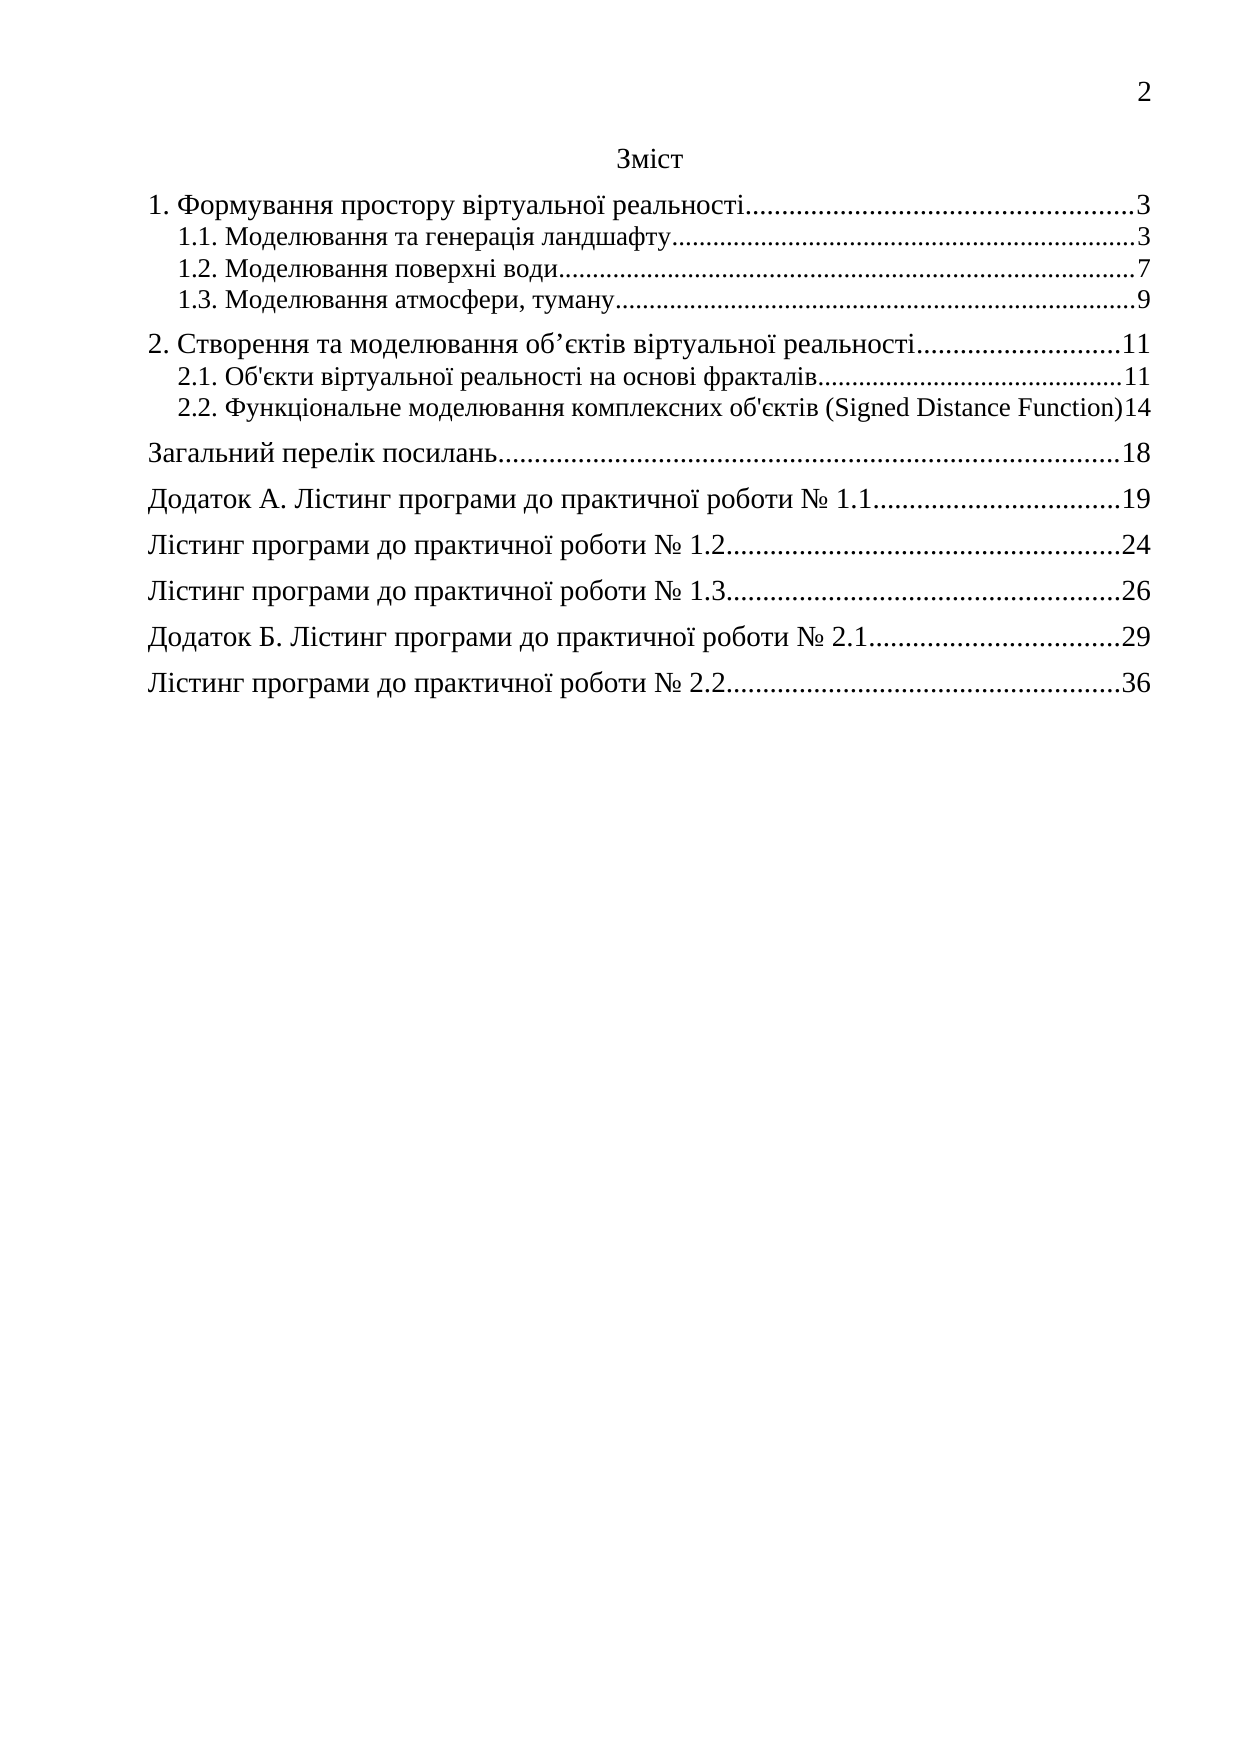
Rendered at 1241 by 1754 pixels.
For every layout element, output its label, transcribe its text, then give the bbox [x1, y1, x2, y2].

text Лістинг програми до практичної роботи № 1.3 26 [148, 573, 1152, 606]
text Додаток Б. Лістинг програми до практичної роботи № 2.1 29 [148, 619, 1152, 652]
text 1.3. Моделювання атмосфери, туману 9 [148, 283, 1152, 314]
text Зміст [148, 141, 1152, 174]
text 2. Створення та моделювання об’єктів віртуальної реальності 11 [148, 326, 1152, 360]
text Лістинг програми до практичної роботи № 1.2 24 [148, 527, 1152, 560]
text 1.2. Моделювання поверхні води 7 [148, 252, 1152, 283]
text Лістинг програми до практичної роботи № 2.2 36 [148, 665, 1152, 698]
text 1. Формування простору віртуальної реальності 3 [148, 187, 1152, 221]
text Загальний перелік посилань 18 [148, 435, 1152, 468]
text 1.1. Моделювання та генерація ландшафту 3 [148, 221, 1152, 252]
text 2.2. Функціональне моделювання комплексних об'єктів (Signed Distance Function) 14 [148, 391, 1152, 422]
text 2.1. Об'єкти віртуальної реальності на основі фракталів 11 [148, 360, 1152, 391]
text Додаток А. Лістинг програми до практичної роботи № 1.1 19 [148, 481, 1152, 514]
